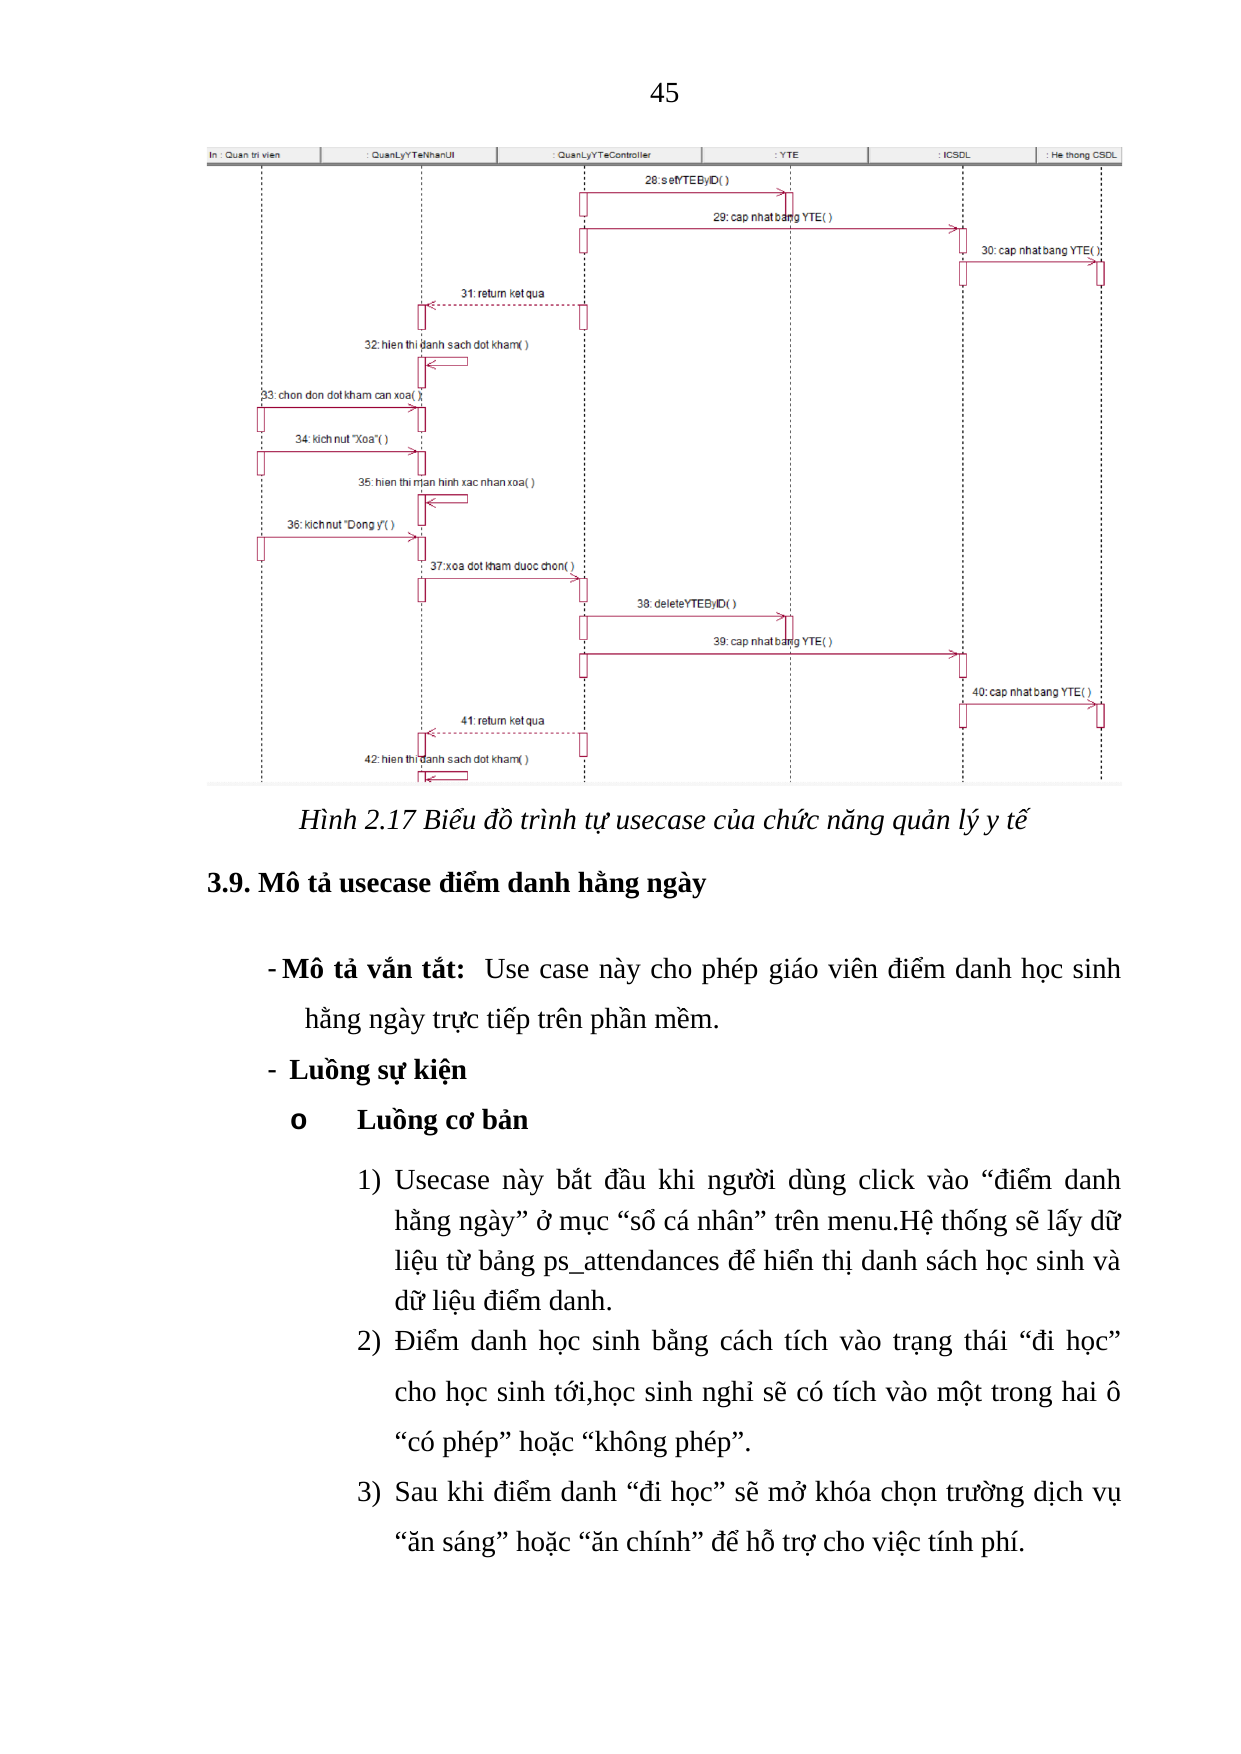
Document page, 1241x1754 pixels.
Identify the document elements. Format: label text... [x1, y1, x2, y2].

list Sau khi điểm danh “đi học” sẽ mở khóa chọn trường dịch vụ “ăn sáng” hoặc “ăn chính” để hỗ trợ cho việc tính phí. [357, 1474, 1122, 1558]
list Luồng cơ bản [290, 1102, 1122, 1138]
subtitle 3.9. Mô tả usecase điểm danh hằng ngày [207, 865, 1122, 898]
list Điểm danh học sinh bằng cách tích vào trạng thái “đi học” cho học sinh tới,học sinh nghỉ sẽ có tích vào một trong hai ô “có phép” hoặc “không phép”. [357, 1323, 1122, 1457]
list Luồng sự kiện [267, 1052, 1122, 1085]
text Hình 2.17 Biểu đồ trình tự usecase của chức năng quản lý y tế [207, 802, 1122, 836]
list Mô tả vắn tắt: Use case này cho phép giáo viên điểm danh học sinh hằng ngày trực tiếp trên phần mềm. [267, 951, 1122, 1035]
picture [206, 147, 1123, 786]
list Usecase này bắt đầu khi người dùng click vào “điểm danh hằng ngày” ở mục “sổ cá nhân” trên menu.Hệ thống sẽ lấy dữ liệu từ bảng ps_attendances để hiển thị danh sách học sinh và dữ liệu điểm danh. [357, 1162, 1122, 1317]
